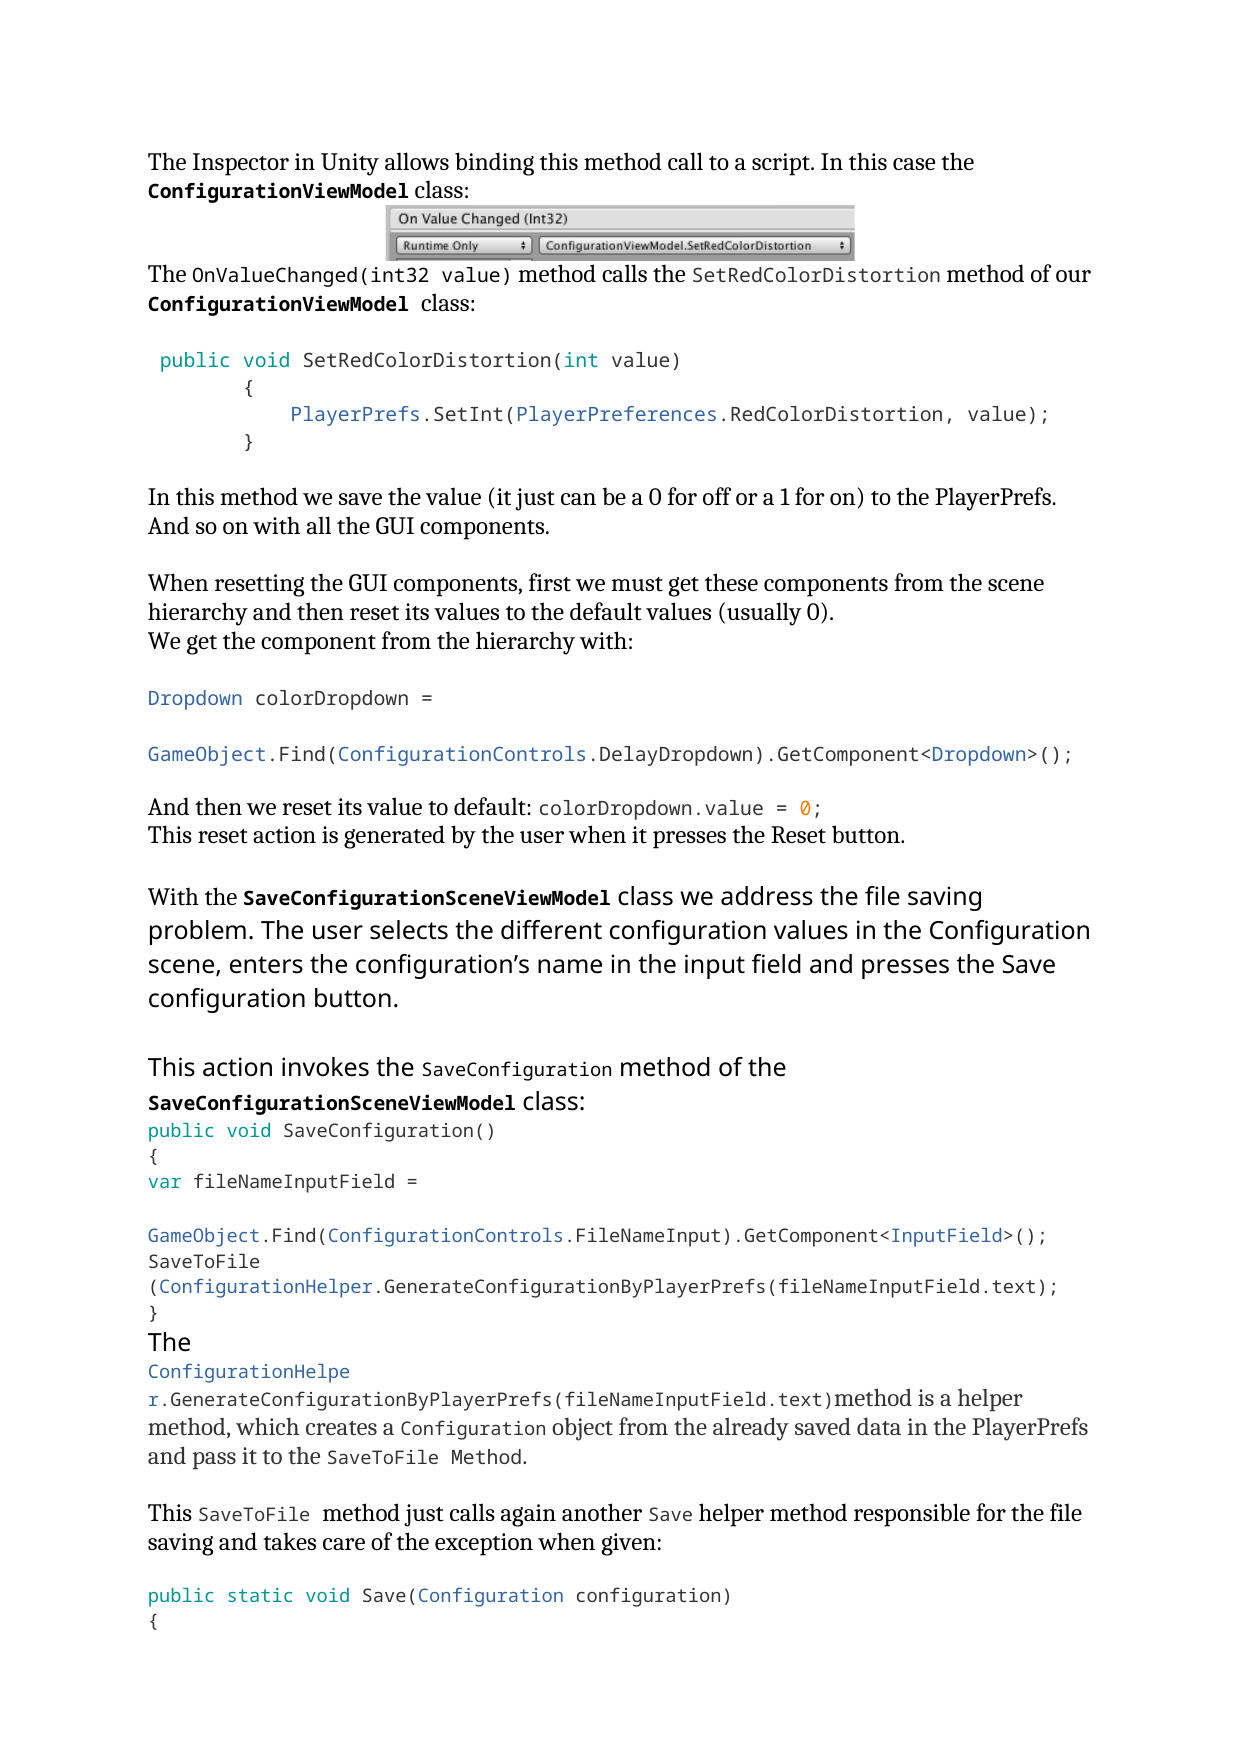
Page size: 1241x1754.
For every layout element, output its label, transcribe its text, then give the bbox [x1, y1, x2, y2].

text public void SetRedColorDistortion(int value) { PlayerPrefs.SetInt(PlayerPreferences.RedColorDistortion, value); } [148, 346, 1093, 454]
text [148, 1582, 1093, 1633]
text Dropdown colorDropdown = [148, 684, 1093, 711]
text With the SaveConfigurationSceneViewModel class we address the file saving problem. The user selects the different configuration values in the Configuration scene, enters the configuration’s name in the input field and presses the Save configuration button. [148, 879, 1093, 1015]
text This SaveToFile method just calls again another Save helper method responsible for the file saving and takes care of the exception when given: [148, 1499, 1093, 1557]
text The Inspector in Unity allows binding this method call to a script. In this case the ConfigurationViewModel class: [148, 148, 1093, 205]
picture [385, 205, 855, 261]
text This reset action is generated by the user when it presses the Reset button. [148, 821, 1093, 850]
text The ConfigurationHelper.GenerateConfigurationByPlayerPrefs(fileNameInputField.text)method is a helper method, which creates a Configuration object from the already saved data in the PlayerPrefs and pass it to the SaveToFile Method. [148, 1325, 1093, 1471]
text } [148, 1299, 1093, 1325]
text public void SaveConfiguration() { var fileNameInputField = [148, 1117, 1093, 1194]
text And then we reset its value to default: colorDropdown.value = 0; [148, 793, 1093, 821]
text This action invokes the SaveConfiguration method of the SaveConfigurationSceneViewModel class: [148, 1049, 1093, 1117]
text GameObject.Find(ConfigurationControls.FileNameInput).GetComponent<InputField>(); SaveToFile(ConfigurationHelper.GenerateConfigurationByPlayerPrefs(fileNameInputField.text); [148, 1194, 1093, 1299]
text When resetting the GUI components, first we must get these components from the scene hierarchy and then reset its values to the default values (usually 0). [148, 569, 1093, 627]
text In this method we save the value (it just can be a 0 for off or a 1 for on) to the PlayerPrefs. And so on with all the GUI components. [148, 483, 1093, 541]
text We get the component from the hierarchy with: [148, 627, 1093, 656]
text GameObject.Find(ConfigurationControls.DelayDropdown).GetComponent<Dropdown>(); [148, 711, 1093, 767]
text The OnValueChanged(int32 value) method calls the SetRedColorDistortion method of our ConfigurationViewModel class: [148, 260, 1093, 318]
